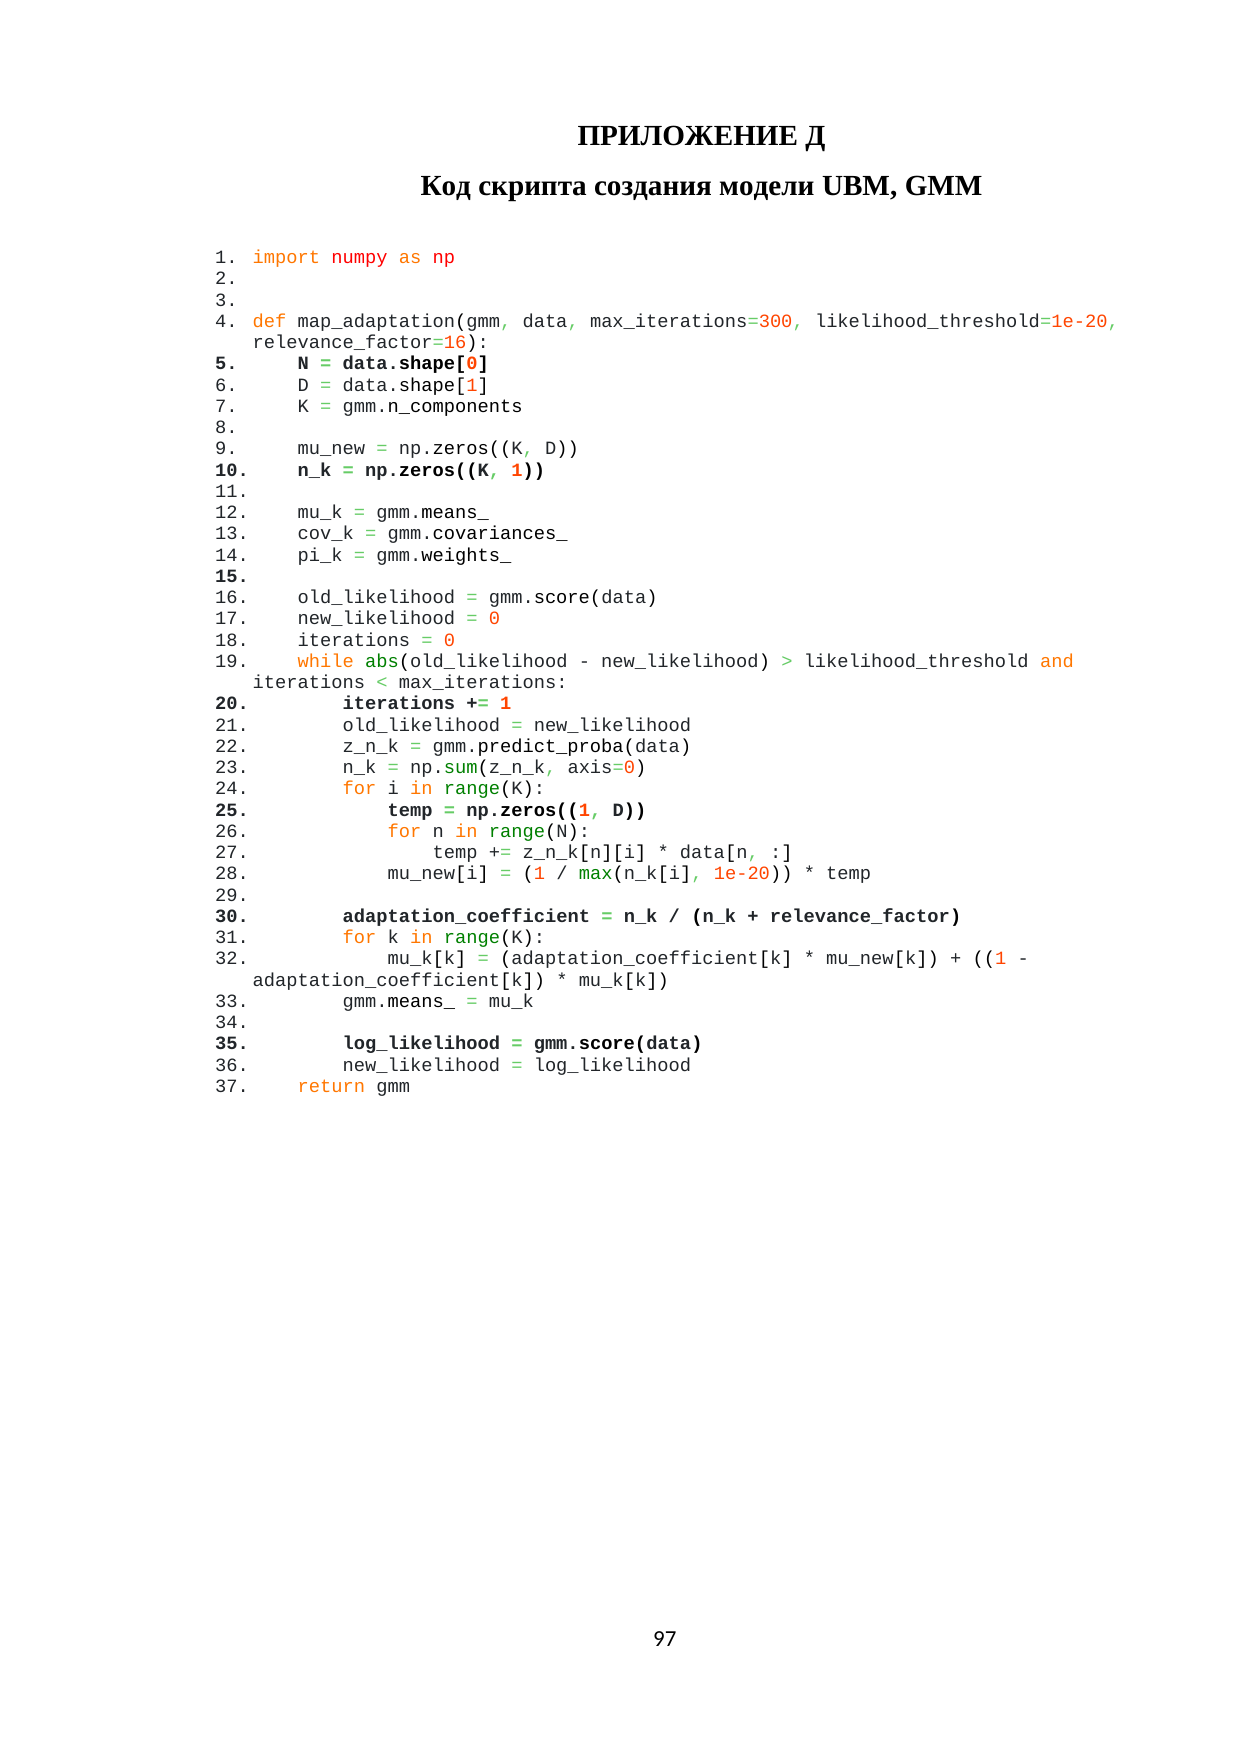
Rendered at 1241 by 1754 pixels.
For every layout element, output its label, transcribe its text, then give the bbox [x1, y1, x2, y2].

list mu_new[i] = (1 / max(n_k[i], 1e-20)) * temp [215, 864, 1152, 885]
list mu_k = gmm.means_ [215, 503, 1152, 524]
list Код скрипта создания модели UBM, GMM [251, 168, 1152, 202]
list iterations = 0 [215, 630, 1152, 652]
list for i in range(K): [215, 779, 1152, 800]
list n_k = np.zeros((K, 1)) [215, 460, 1152, 482]
list return gmm [215, 1077, 1152, 1098]
list new_likelihood = log_likelihood [215, 1055, 1152, 1077]
list temp = np.zeros((1, D)) [215, 800, 1152, 822]
list for k in range(K): [215, 928, 1152, 949]
list pi_k = gmm.weights_ [215, 545, 1152, 567]
list D = data.shape[1] [215, 375, 1152, 397]
list cov_k = gmm.covariances_ [215, 524, 1152, 545]
list old_likelihood = gmm.score(data) [215, 588, 1152, 609]
list ПРИЛОЖЕНИЕ Д [251, 118, 1152, 152]
list K = gmm.n_components [215, 397, 1152, 418]
list adaptation_coefficient = n_k / (n_k + relevance_factor) [215, 907, 1152, 928]
list log_likelihood = gmm.score(data) [215, 1034, 1152, 1055]
list while abs(old_likelihood - new_likelihood) > likelihood_threshold and iterations < max_iterations: [215, 652, 1152, 694]
list def map_adaptation(gmm, data, max_iterations=300, likelihood_threshold=1e-20, relevance_factor=16): [215, 312, 1152, 354]
list mu_new = np.zeros((K, D)) [215, 439, 1152, 460]
list n_k = np.sum(z_n_k, axis=0) [215, 758, 1152, 779]
list mu_k[k] = (adaptation_coefficient[k] * mu_new[k]) + ((1 - adaptation_coefficient[k]) * mu_k[k]) [215, 949, 1152, 992]
list temp += z_n_k[n][i] * data[n, :] [215, 843, 1152, 864]
list z_n_k = gmm.predict_proba(data) [215, 737, 1152, 758]
list gmm.means_ = mu_k [215, 992, 1152, 1013]
list old_likelihood = new_likelihood [215, 715, 1152, 737]
list iterations += 1 [215, 694, 1152, 715]
list new_likelihood = 0 [215, 609, 1152, 630]
list N = data.shape[0] [215, 354, 1152, 375]
list import numpy as np [215, 248, 1152, 269]
list for n in range(N): [215, 822, 1152, 843]
